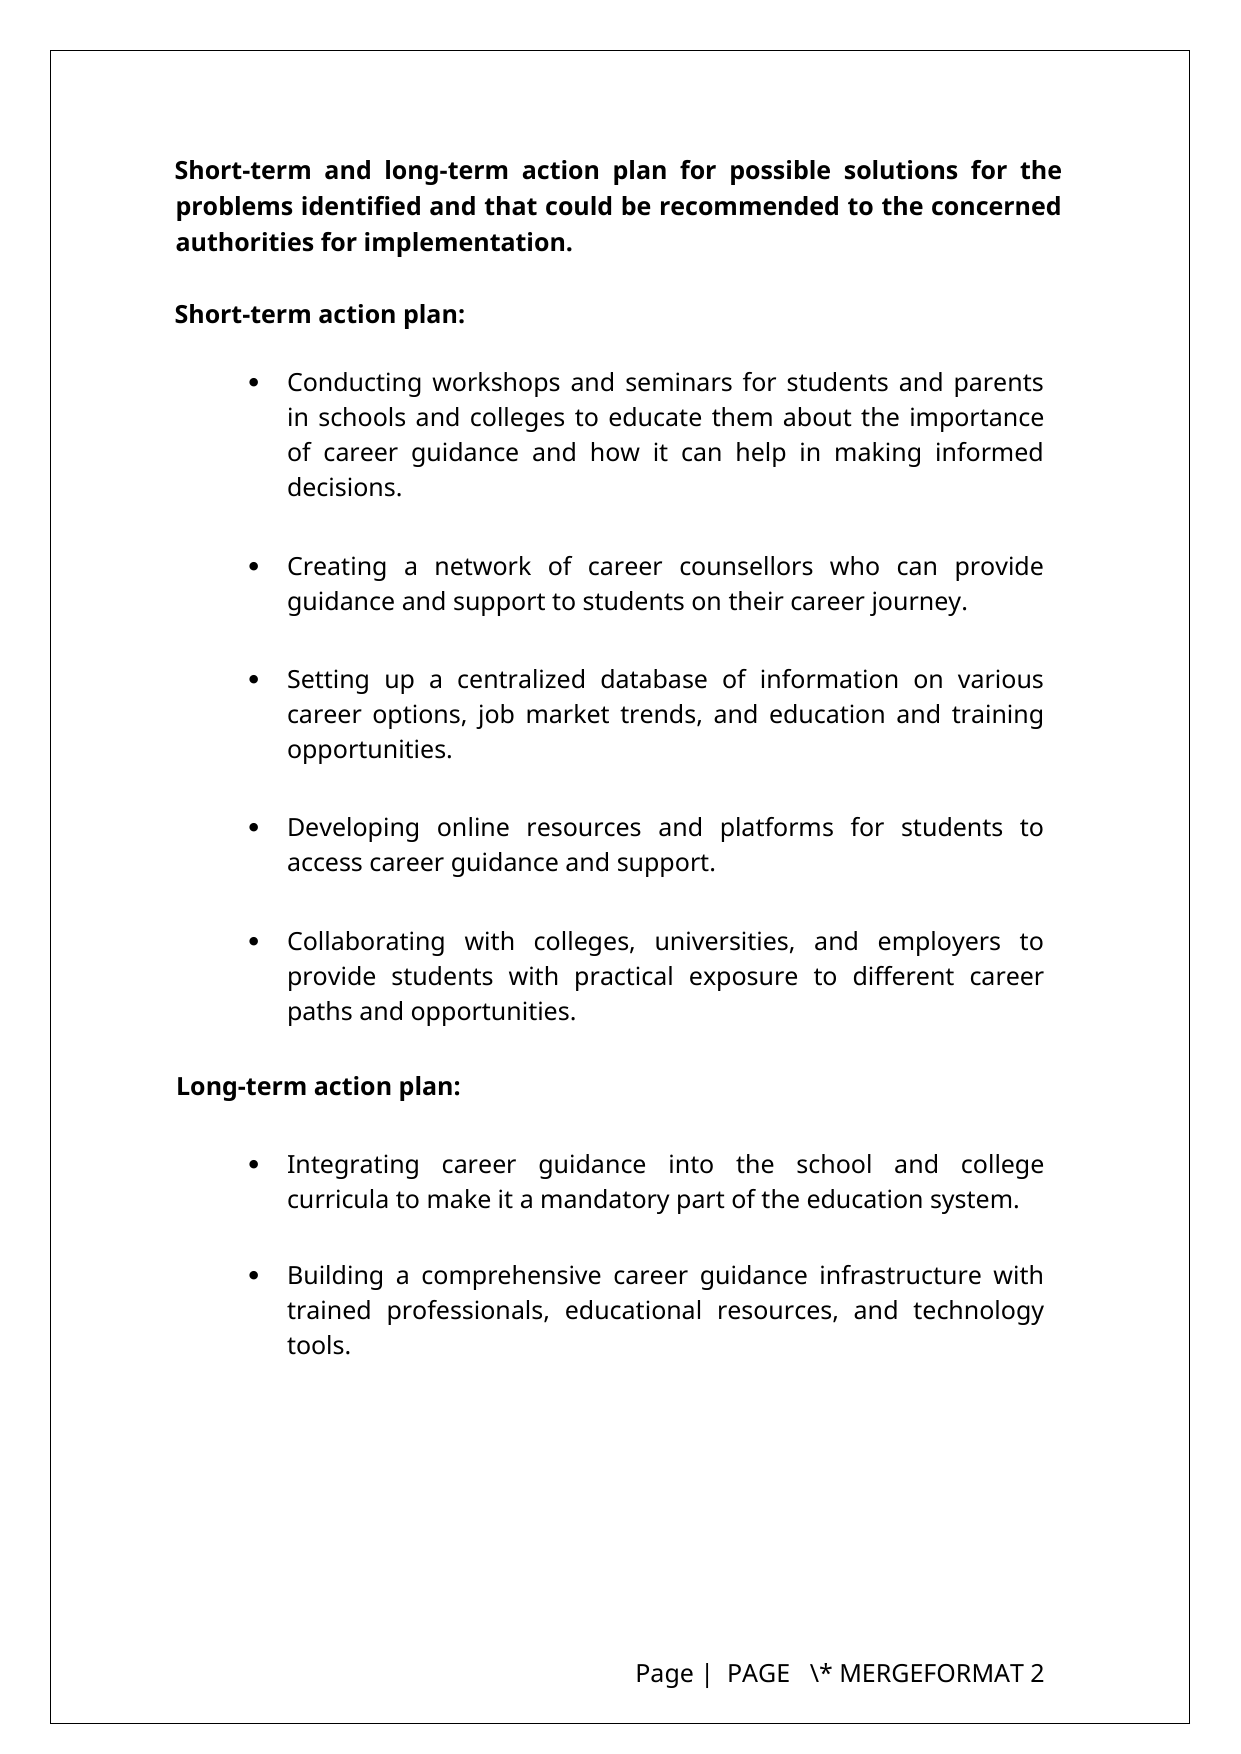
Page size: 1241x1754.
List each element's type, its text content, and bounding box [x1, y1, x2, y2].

text Long-term action plan: [150, 1069, 1045, 1103]
list Integrating career guidance into the school and college curricula to make it a mandatory part of the education system. [249, 1147, 1045, 1216]
list Developing online resources and platforms for students to access career guidance and support. [249, 810, 1045, 879]
list Creating a network of career counsellors who can provide guidance and support to students on their career journey. [249, 548, 1045, 617]
list Conducting workshops and seminars for students and parents in schools and colleges to educate them about the importance of career guidance and how it can help in making informed decisions. [249, 365, 1045, 504]
list Building a comprehensive career guidance infrastructure with trained professionals, educational resources, and technology tools. [249, 1258, 1045, 1362]
list Setting up a centralized database of information on various career options, job market trends, and education and training opportunities. [249, 662, 1045, 766]
text Short-term action plan: [174, 297, 1063, 331]
text Short-term and long-term action plan for possible solutions for the problems identified and that could be recommended to the concerned authorities for implementation. [174, 153, 1063, 258]
list Collaborating with colleges, universities, and employers to provide students with practical exposure to different career paths and opportunities. [249, 923, 1045, 1027]
